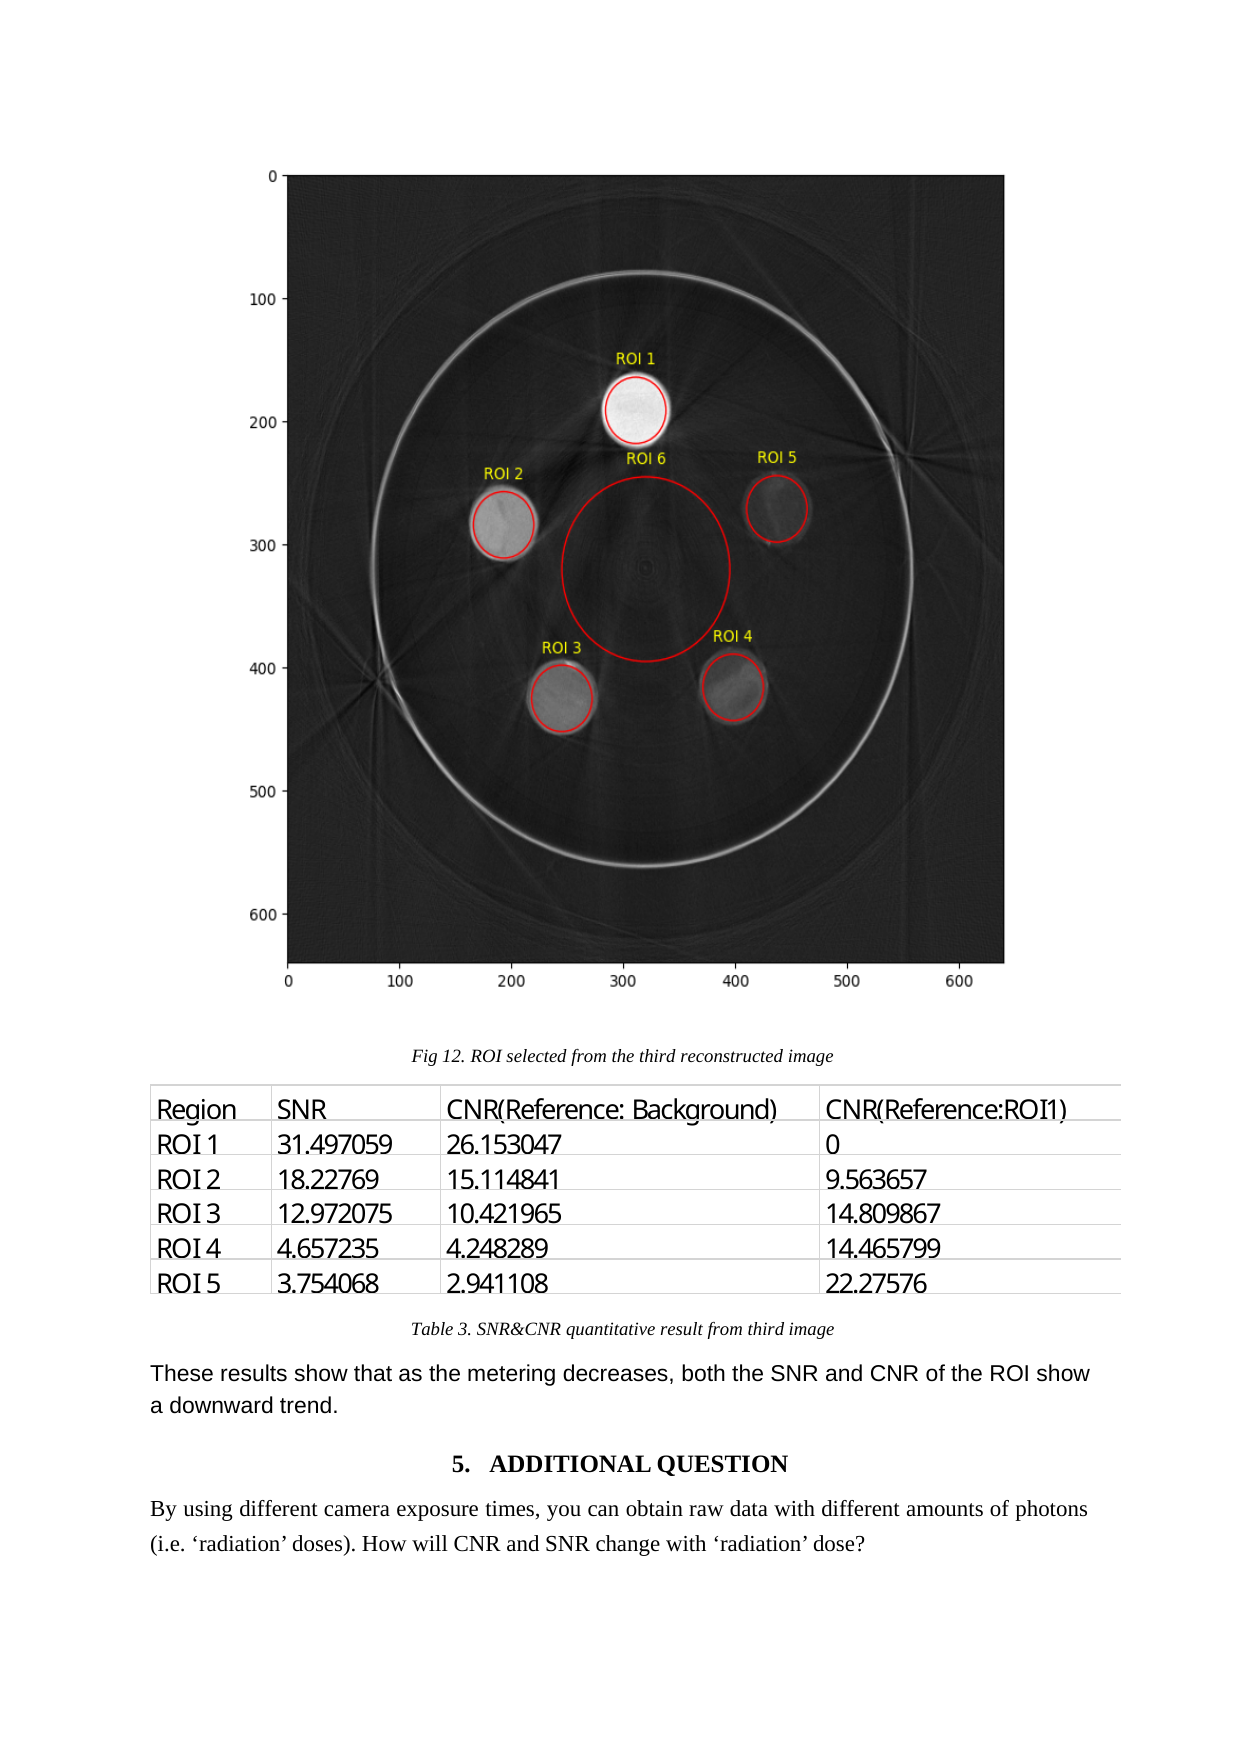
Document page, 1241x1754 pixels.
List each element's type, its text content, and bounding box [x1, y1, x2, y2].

text Fig 12. ROI selected from the third reconstructed image [194, 1039, 1053, 1072]
text These results show that as the metering decreases, both the SNR and CNR of the ROI show a downward trend. [150, 1357, 1090, 1422]
text Table 3. SNR&CNR quantitative result from third image [194, 1312, 1053, 1344]
subtitle Additional Question [150, 1447, 1090, 1479]
picture [225, 162, 1015, 1010]
text By using different camera exposure times, you can obtain raw data with different amounts of photons (i.e. ‘radiation’ doses). How will CNR and SNR change with ‘radiation’ dose? [150, 1492, 1090, 1559]
